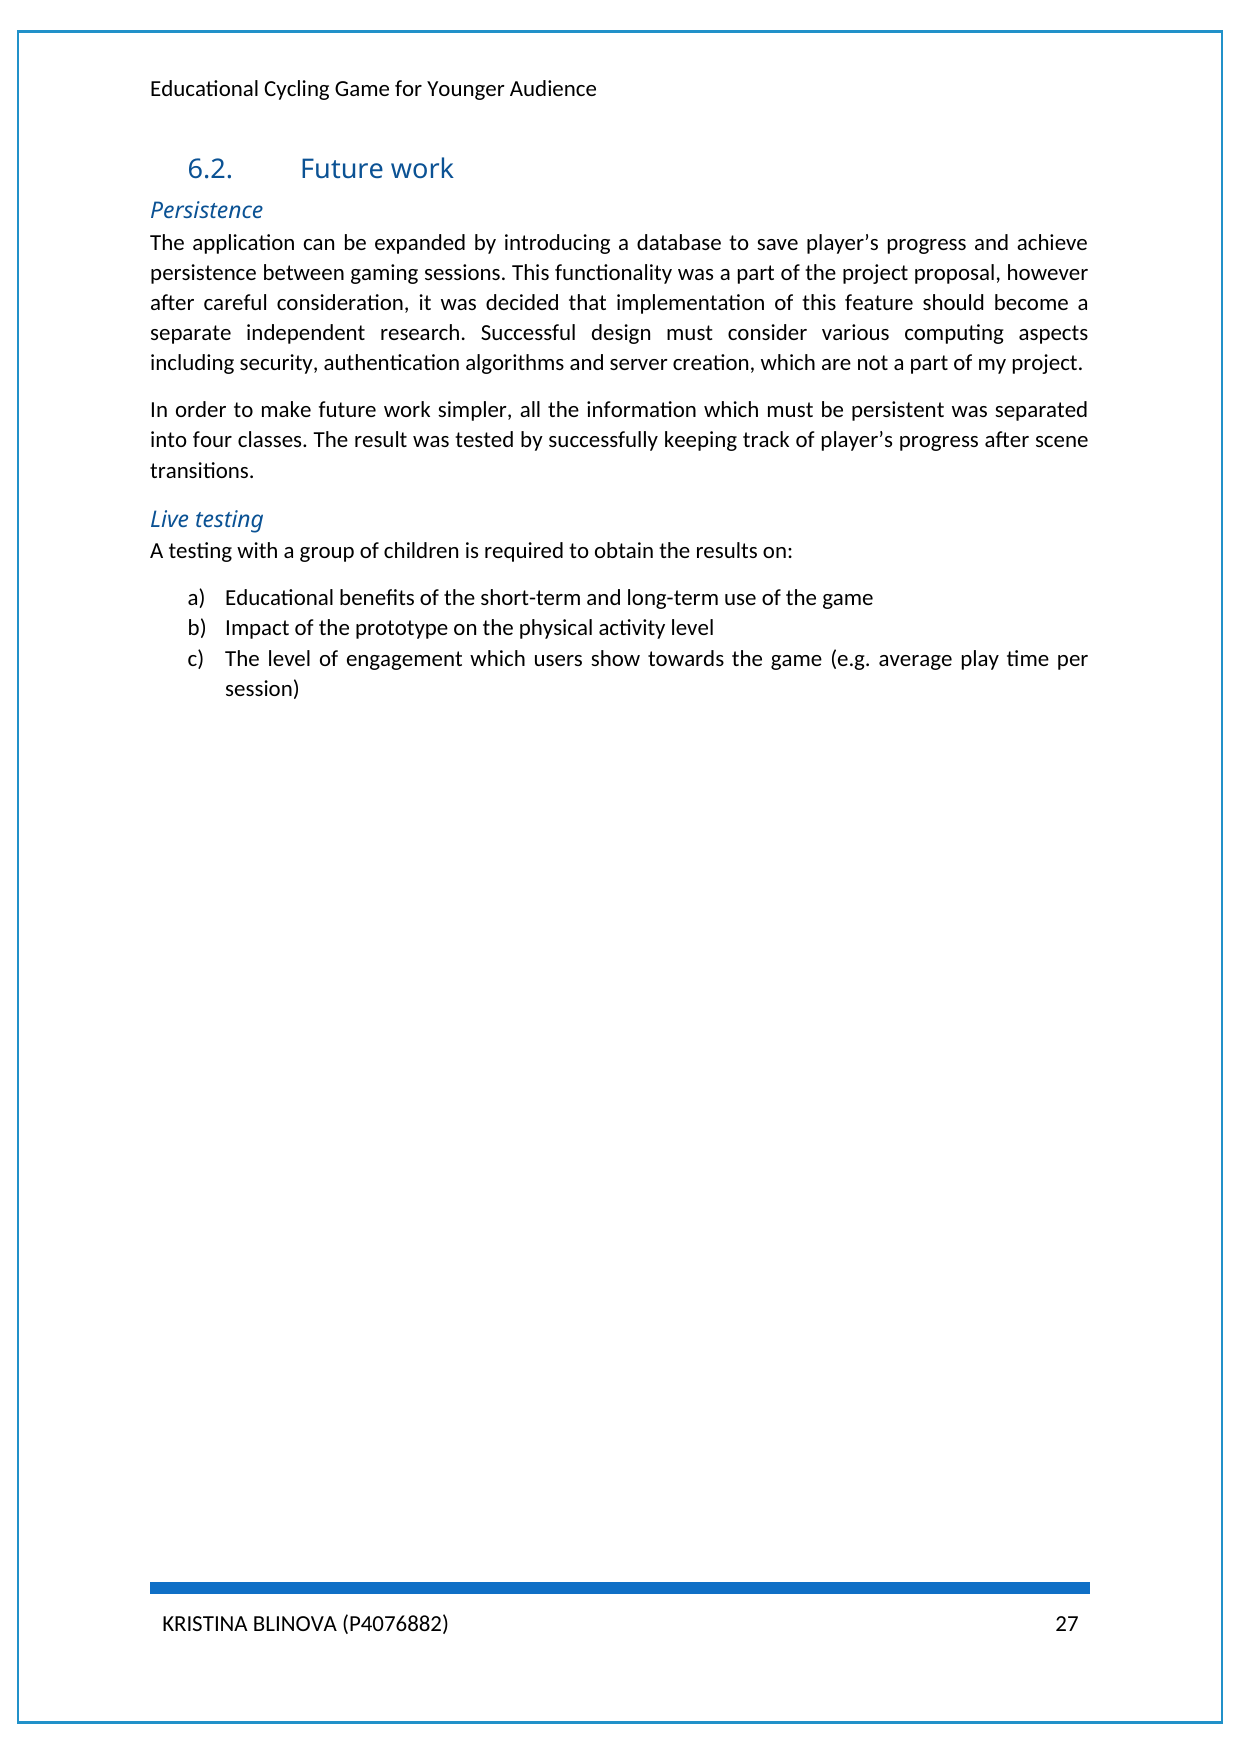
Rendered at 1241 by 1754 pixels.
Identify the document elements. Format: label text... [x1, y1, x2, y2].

subtitle Persistence [150, 194, 1090, 225]
text In order to make future work simpler, all the information which must be persistent was separated into four classes. The result was tested by successfully keeping track of player’s progress after scene transitions. [150, 395, 1090, 484]
list Impact of the prototype on the physical activity level [187, 613, 1090, 642]
text A testing with a group of children is required to obtain the results on: [150, 536, 1090, 564]
subtitle Future work [187, 150, 1090, 187]
subtitle Live testing [150, 503, 1090, 534]
list Educational benefits of the short-term and long-term use of the game [187, 583, 1090, 611]
list The level of engagement which users show towards the game (e.g. average play time per session) [187, 644, 1090, 702]
text The application can be expanded by introducing a database to save player’s progress and achieve persistence between gaming sessions. This functionality was a part of the project proposal, however after careful consideration, it was decided that implementation of this feature should become a separate independent research. Successful design must consider various computing aspects including security, authentication algorithms and server creation, which are not a part of my project. [150, 228, 1090, 377]
